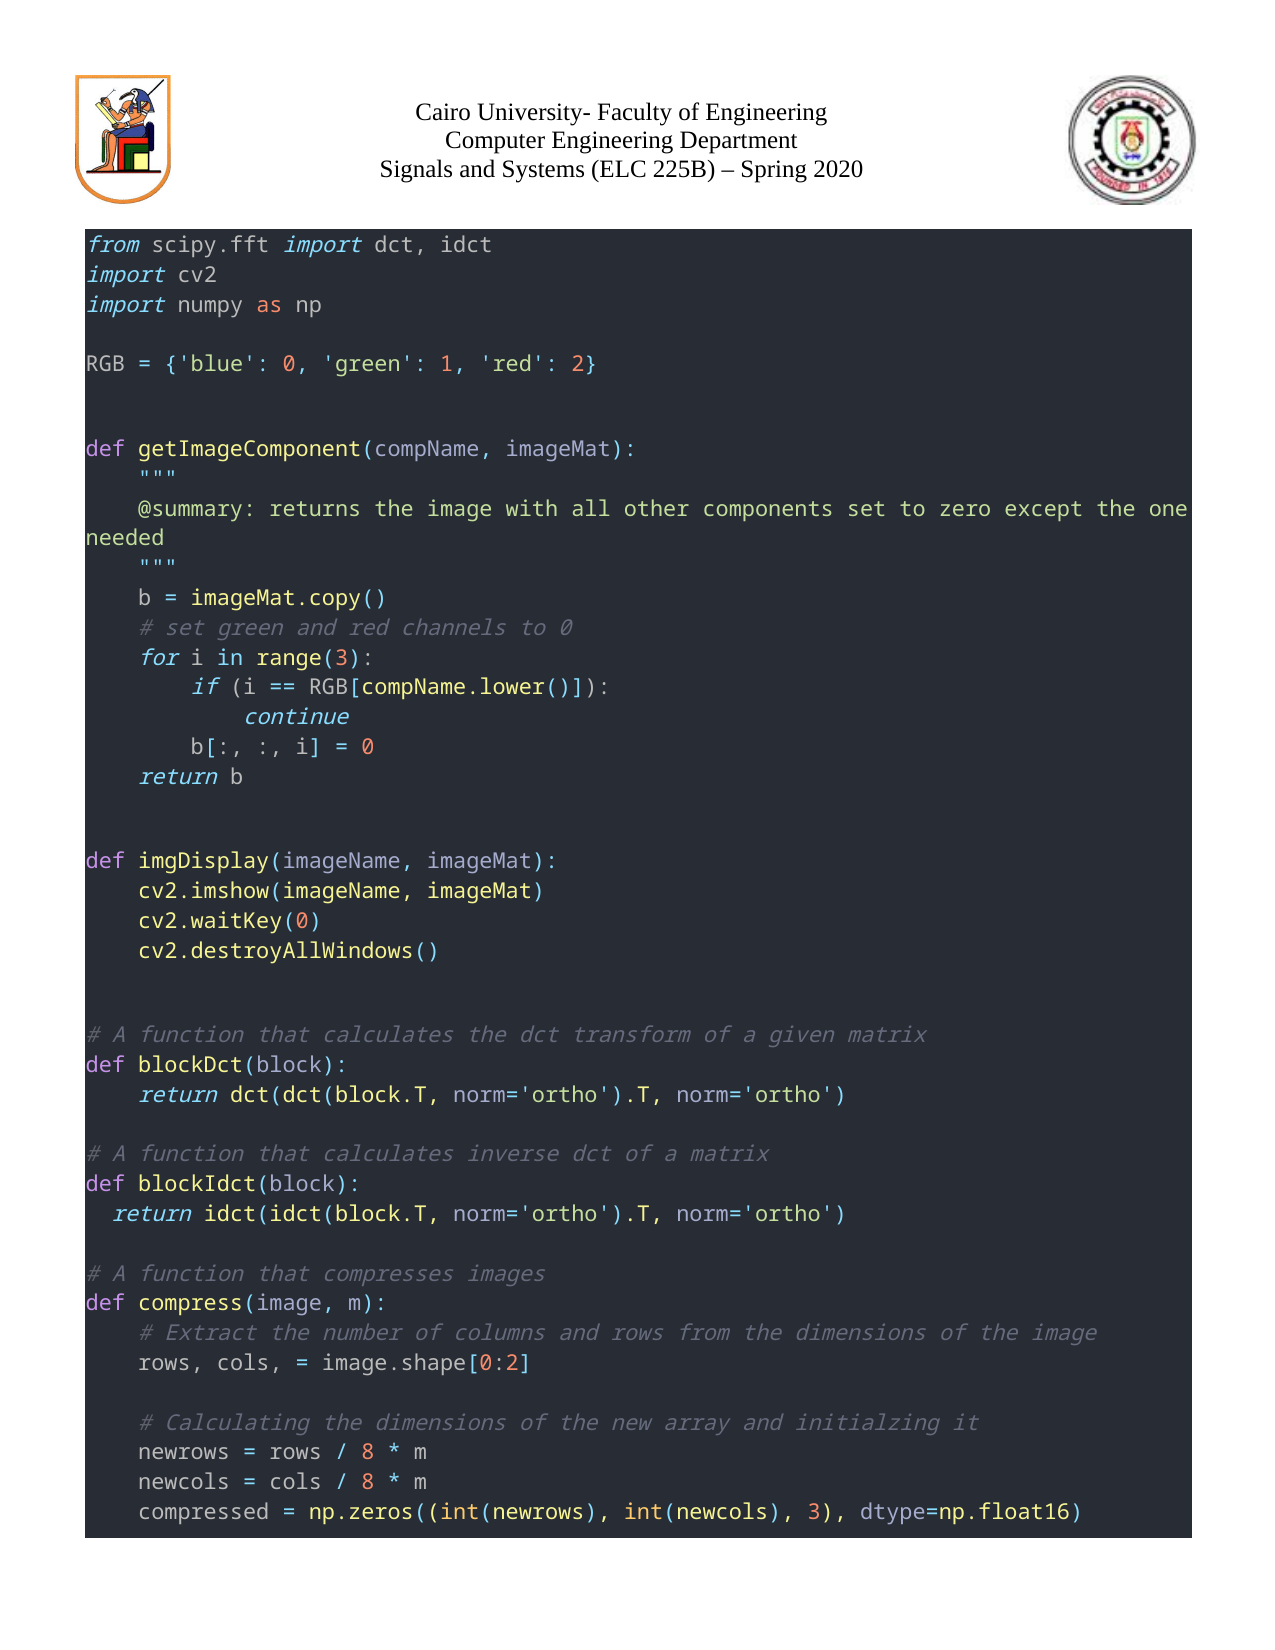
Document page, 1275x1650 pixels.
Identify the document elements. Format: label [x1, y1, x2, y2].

picture [1064, 75, 1200, 205]
picture [75, 75, 171, 205]
